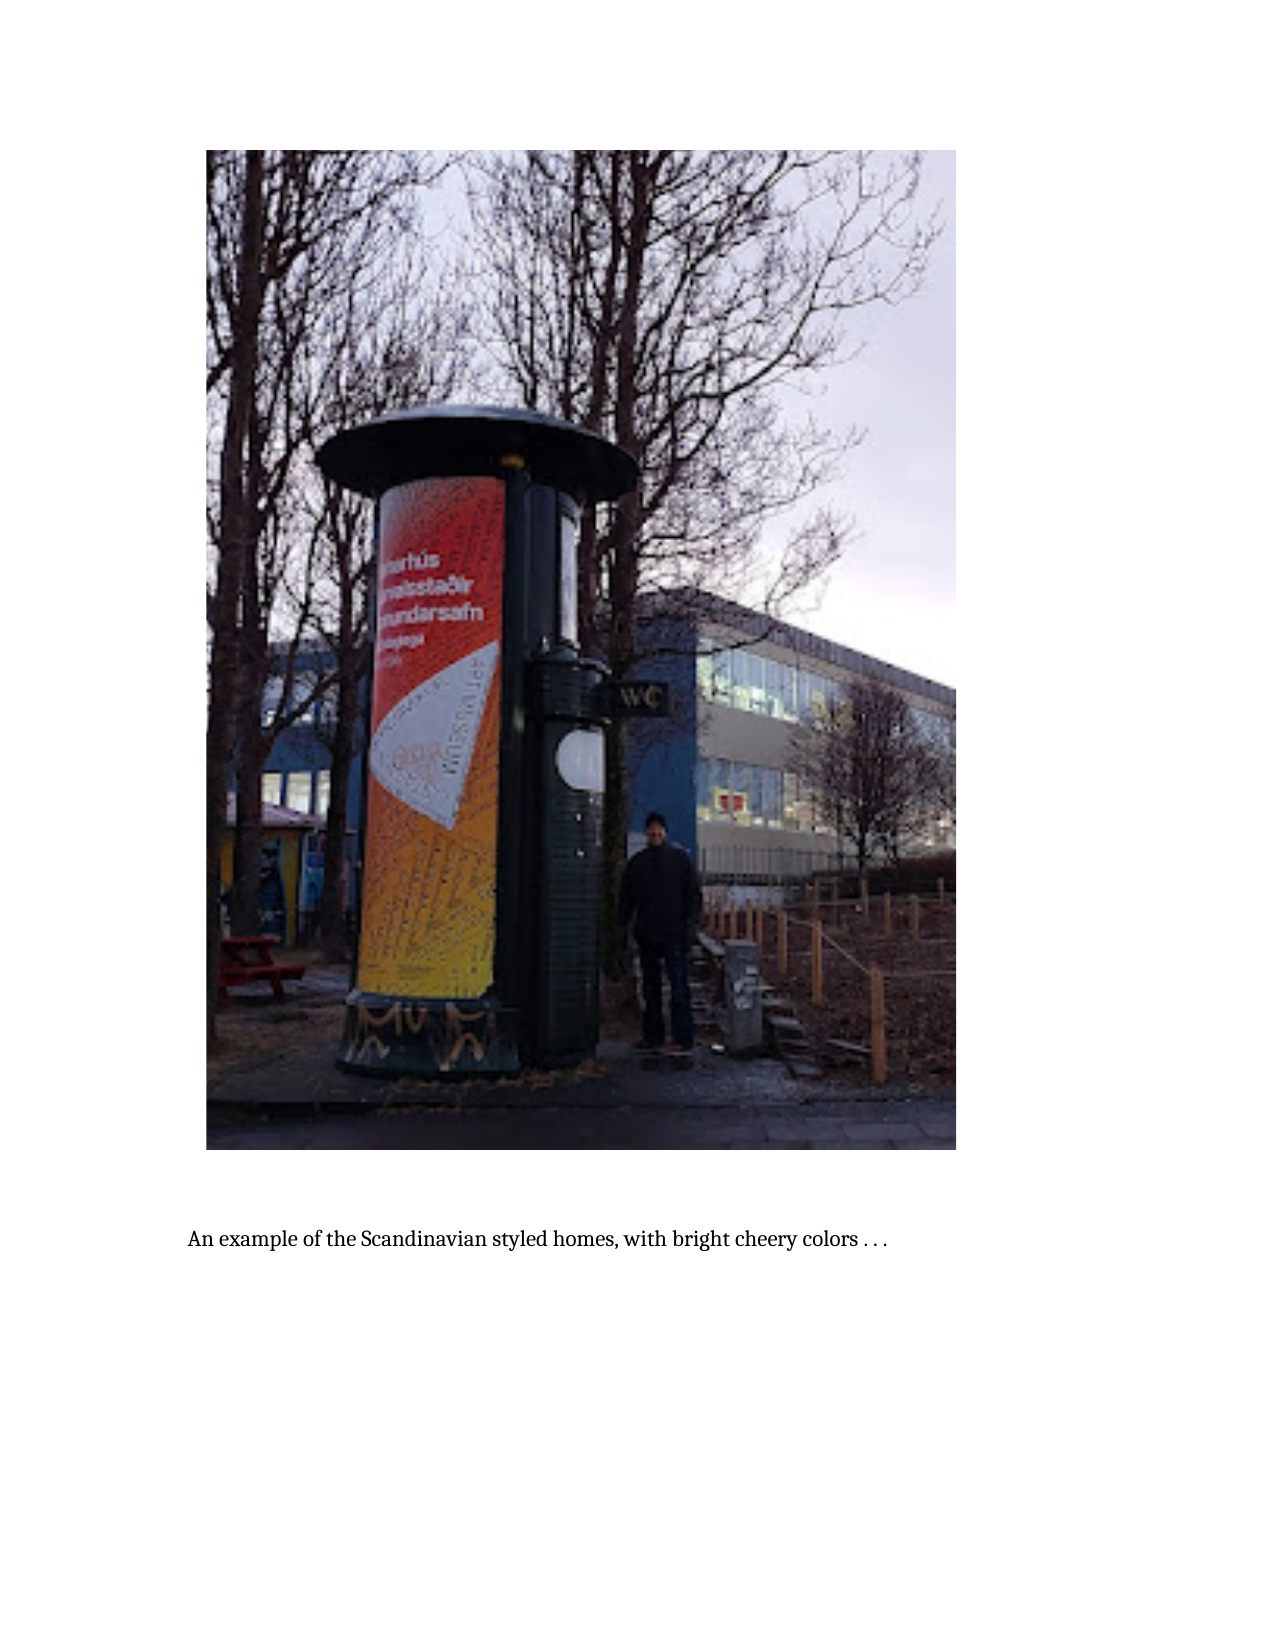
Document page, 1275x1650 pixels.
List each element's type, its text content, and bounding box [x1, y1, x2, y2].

text An example of the Scandinavian styled homes, with bright cheery colors . . . [187, 1226, 1087, 1252]
picture [206, 150, 957, 1150]
